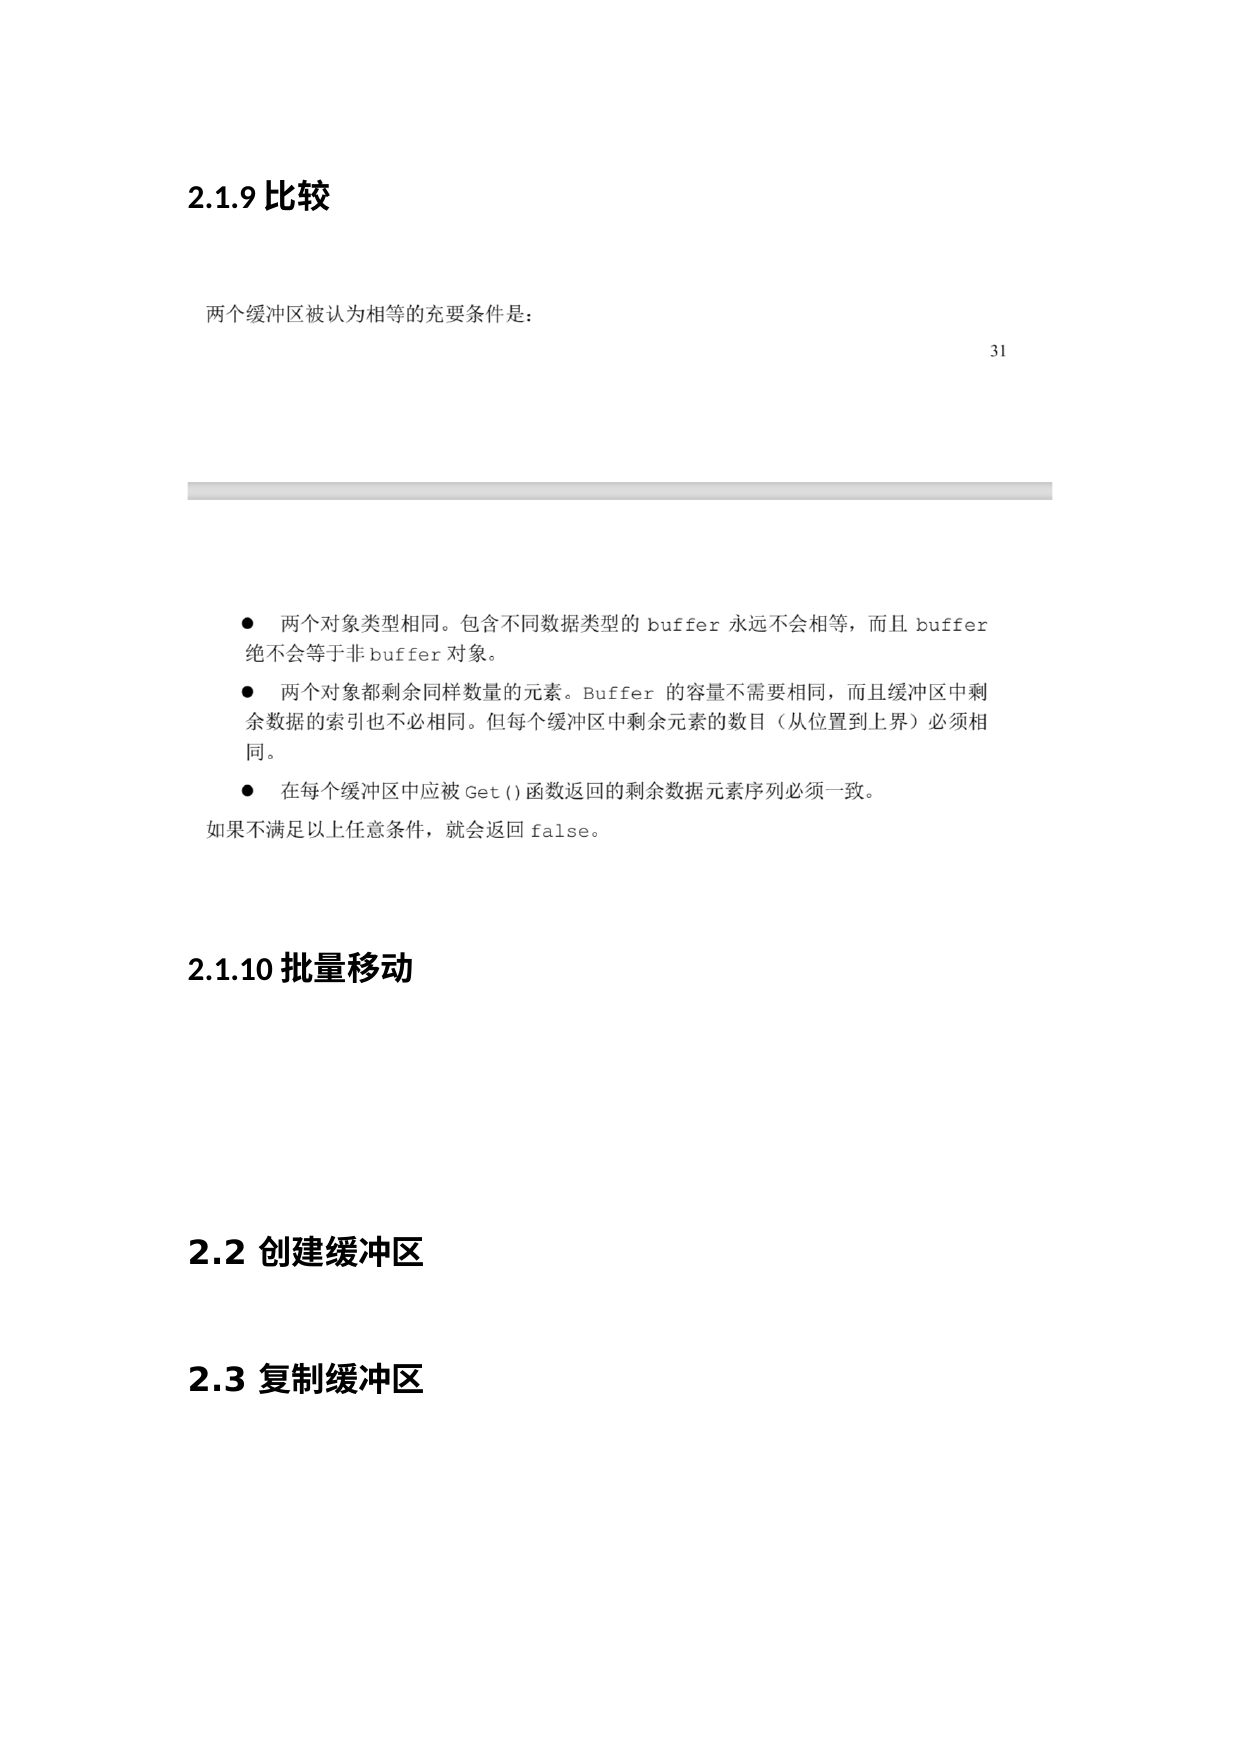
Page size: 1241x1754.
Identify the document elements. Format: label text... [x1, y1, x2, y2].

subtitle 2.3 复制缓冲区 [187, 1344, 1053, 1409]
subtitle 2.1.10 批量移动 [187, 933, 1053, 998]
subtitle 2.1.9 比较 [187, 162, 1053, 227]
subtitle 2.2 创建缓冲区 [187, 1217, 1053, 1282]
picture [187, 288, 1053, 857]
